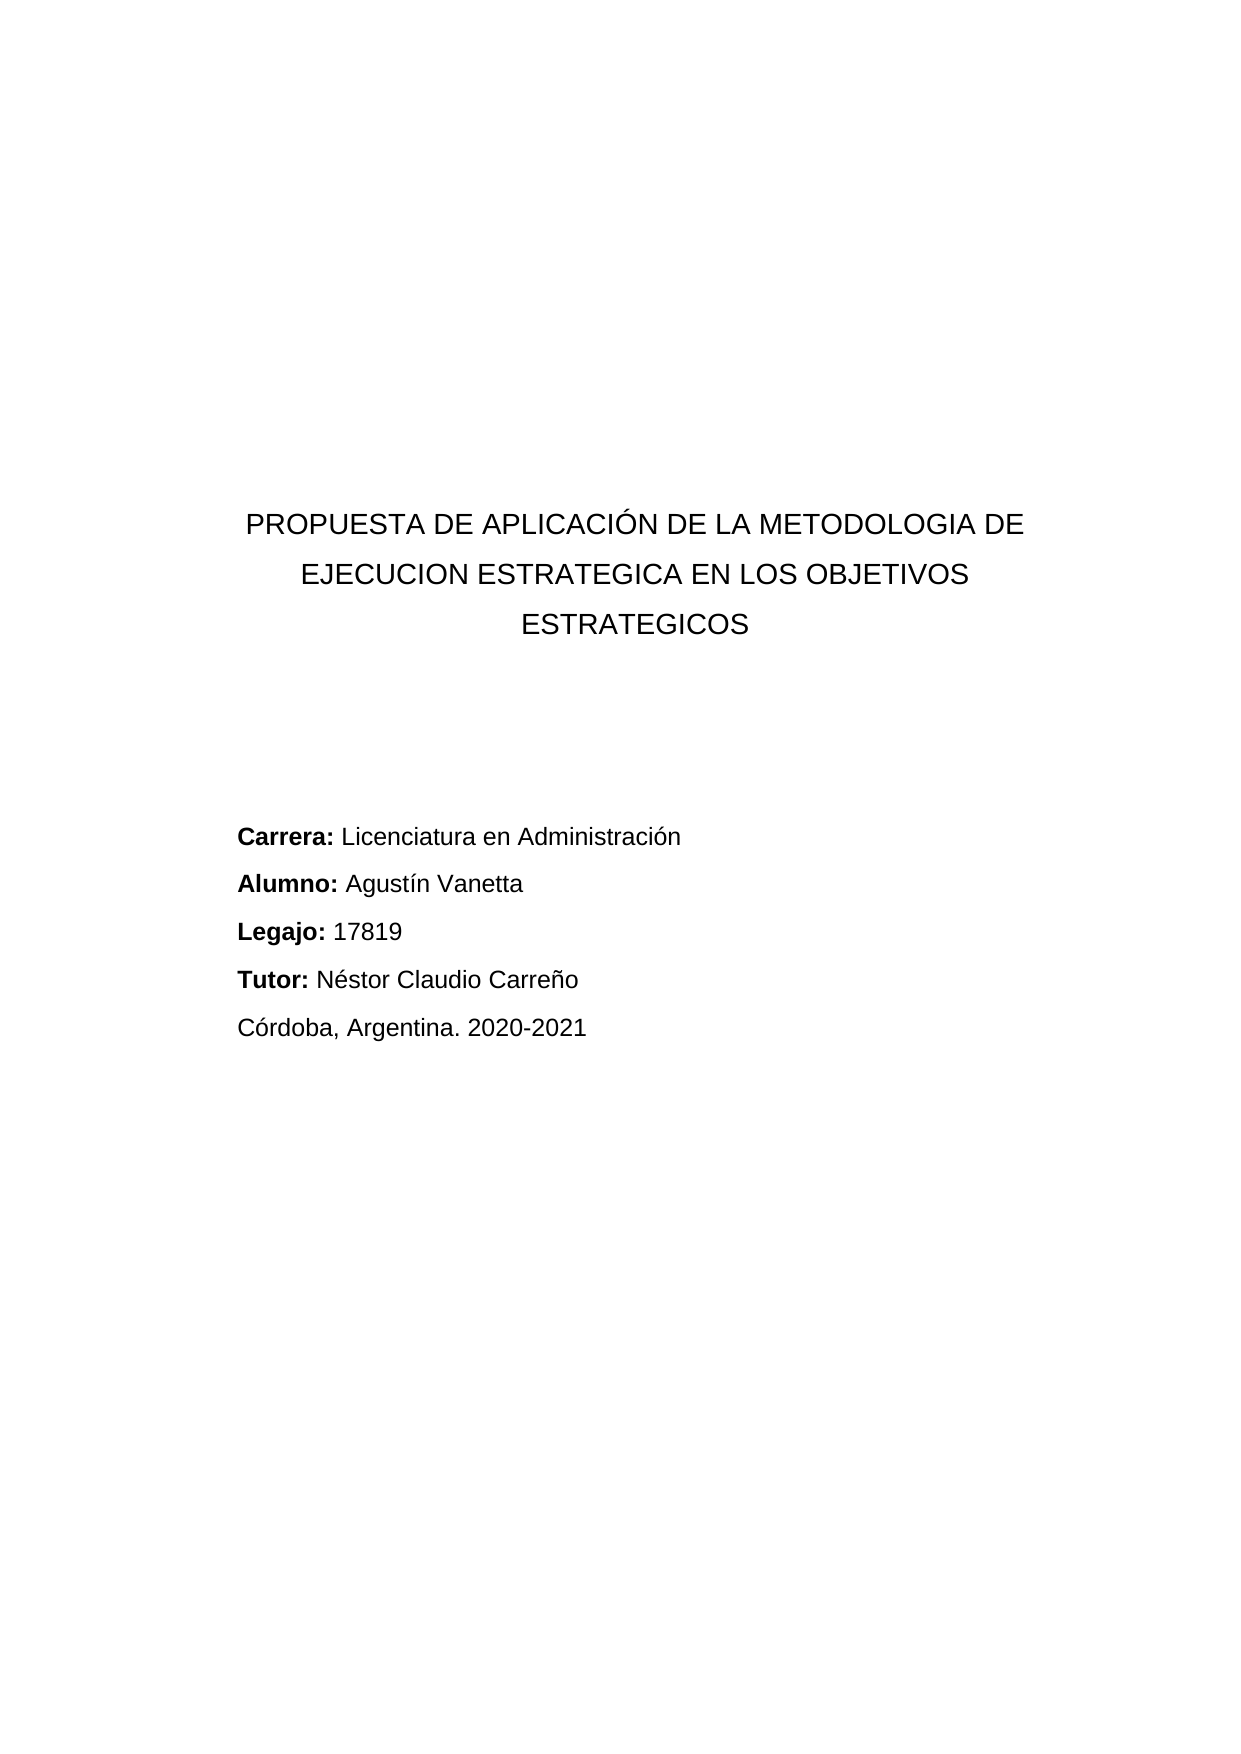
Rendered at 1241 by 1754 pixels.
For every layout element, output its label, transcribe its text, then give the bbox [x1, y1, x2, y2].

text Córdoba, Argentina. 2020-2021 [237, 1012, 1033, 1041]
text PROPUESTA DE APLICACIÓN DE LA METODOLOGIA DE EJECUCION ESTRATEGICA EN LOS OBJETIVOS ESTRATEGICOS [237, 507, 1033, 641]
text Alumno: Agustín Vanetta [237, 869, 1033, 898]
text Legajo: 17819 [237, 917, 1033, 946]
text Carrera: Licenciatura en Administración [237, 822, 1033, 850]
text Tutor: Néstor Claudio Carreño [237, 965, 1033, 993]
